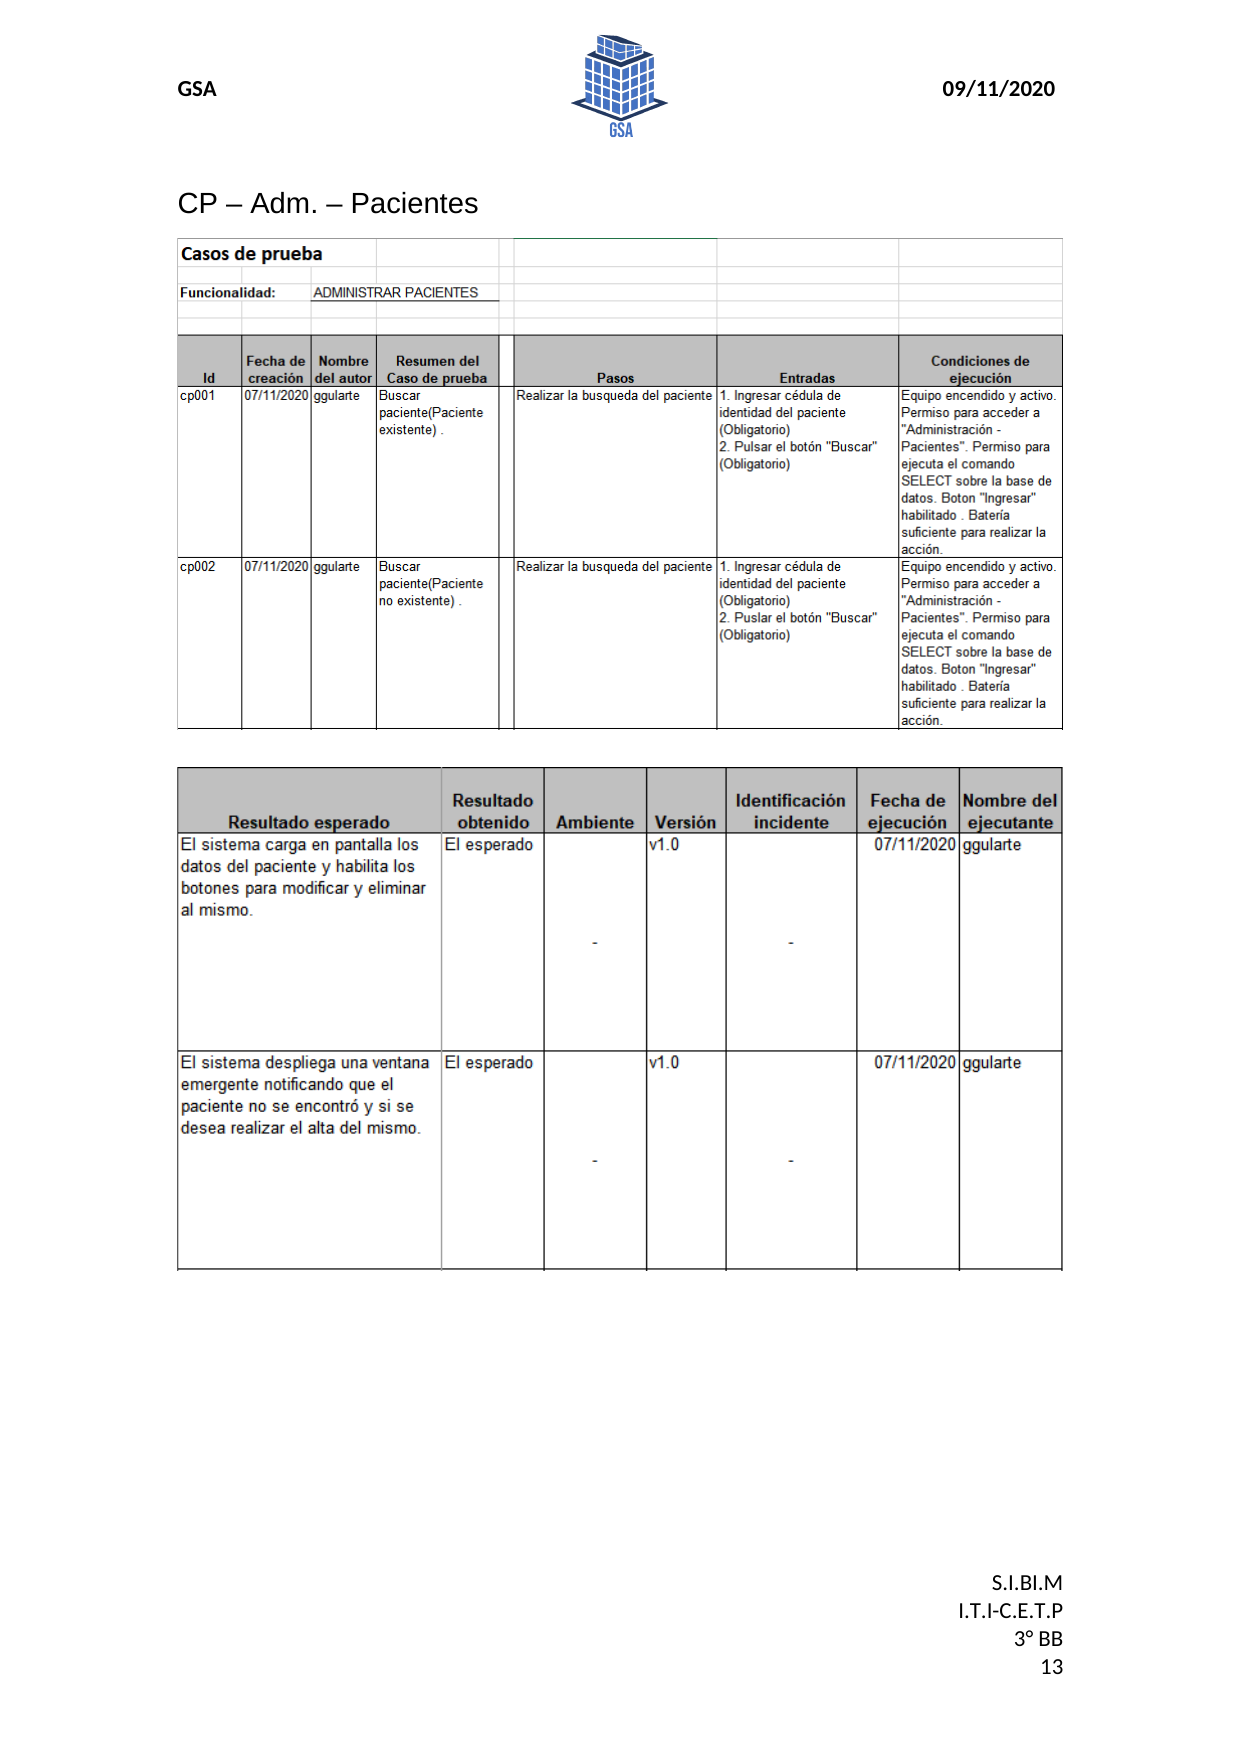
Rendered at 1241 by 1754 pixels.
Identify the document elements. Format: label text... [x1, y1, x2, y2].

picture [177, 238, 1063, 730]
picture [177, 767, 1063, 1271]
text CP – Adm. – Pacientes [177, 186, 1063, 219]
picture [568, 34, 672, 138]
